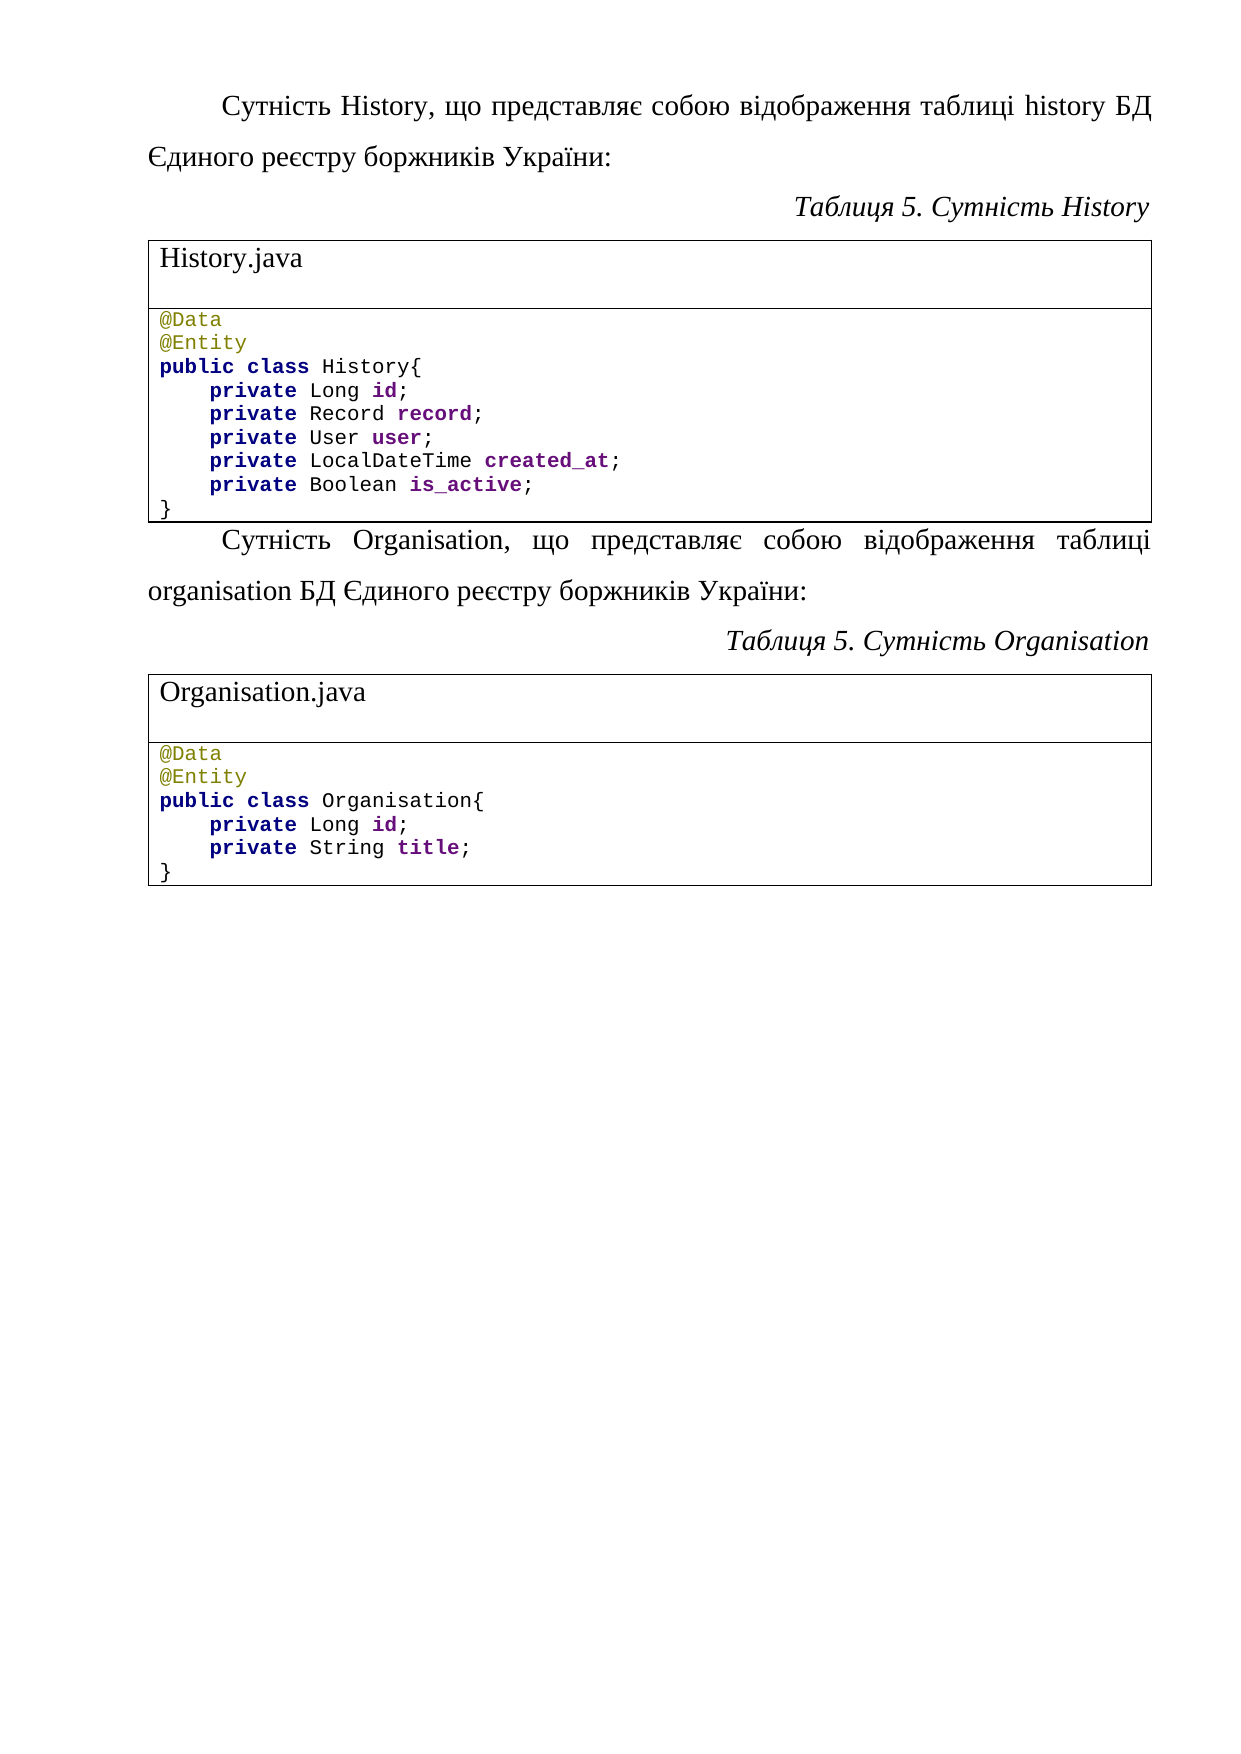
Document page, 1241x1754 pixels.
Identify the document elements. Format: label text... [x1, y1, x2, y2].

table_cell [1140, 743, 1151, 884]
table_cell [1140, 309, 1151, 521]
text Таблиця 5. Сутність History [148, 189, 1152, 223]
text Таблиця 5. Сутність Organisation [148, 623, 1152, 657]
table_header Organisation.java [149, 675, 1151, 742]
text Сутність Organisation, що представляє собою відображення таблиці organisation БД Єдиного реєстру боржників України: [148, 523, 1152, 606]
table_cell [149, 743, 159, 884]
text Сутність History, що представляє собою відображення таблиці history БД Єдиного реєстру боржників України: [148, 88, 1152, 172]
table_header History.java [149, 241, 1151, 308]
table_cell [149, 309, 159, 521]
